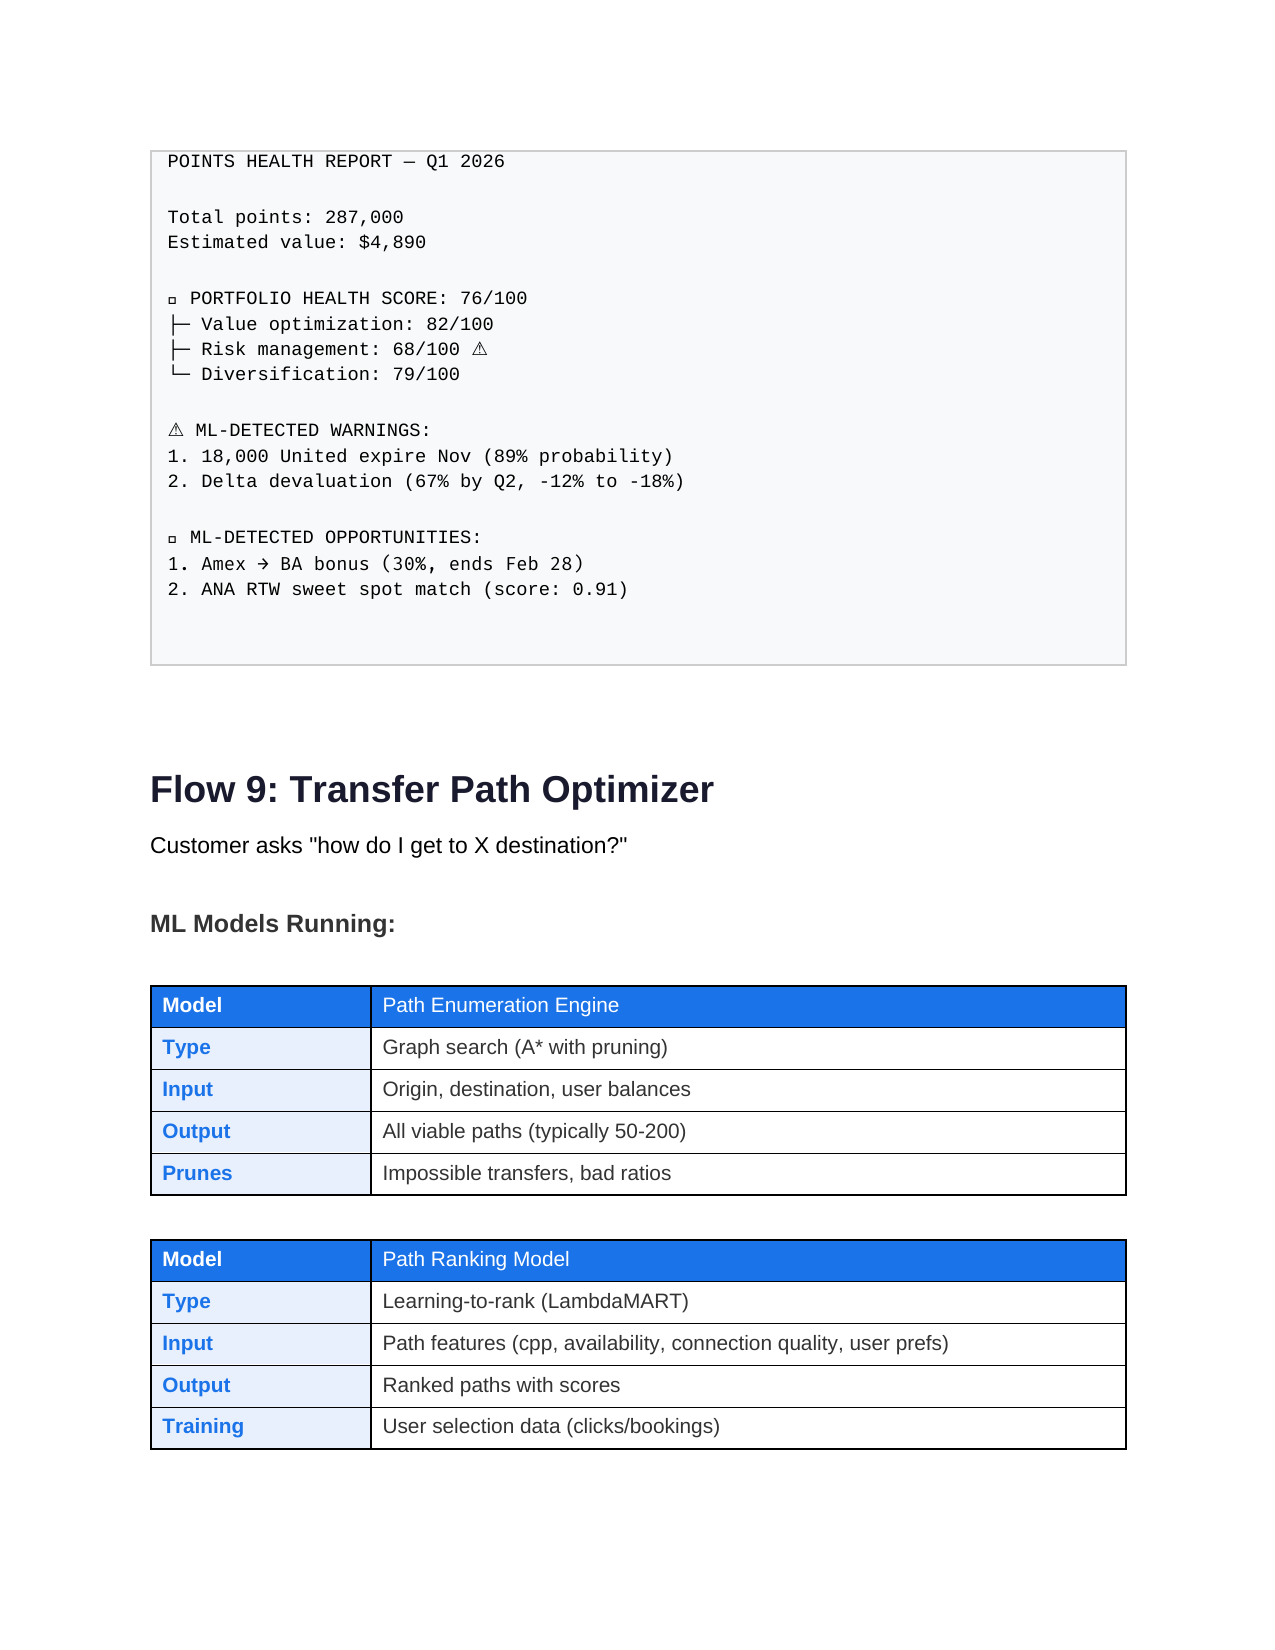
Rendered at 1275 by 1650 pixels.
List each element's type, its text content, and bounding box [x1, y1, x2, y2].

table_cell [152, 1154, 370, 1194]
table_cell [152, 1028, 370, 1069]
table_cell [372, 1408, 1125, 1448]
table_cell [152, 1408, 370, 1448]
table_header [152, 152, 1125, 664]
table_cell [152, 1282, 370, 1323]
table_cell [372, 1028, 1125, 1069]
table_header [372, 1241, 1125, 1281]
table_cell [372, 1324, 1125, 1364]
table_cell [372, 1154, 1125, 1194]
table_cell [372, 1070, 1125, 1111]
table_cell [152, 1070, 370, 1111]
text Customer asks "how do I get to X destination?" [150, 832, 1125, 858]
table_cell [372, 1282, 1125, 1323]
subtitle Flow 9: Transfer Path Optimizer [150, 768, 1125, 811]
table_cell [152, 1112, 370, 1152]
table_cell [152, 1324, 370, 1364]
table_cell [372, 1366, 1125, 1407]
subtitle ML Models Running: [150, 909, 1125, 938]
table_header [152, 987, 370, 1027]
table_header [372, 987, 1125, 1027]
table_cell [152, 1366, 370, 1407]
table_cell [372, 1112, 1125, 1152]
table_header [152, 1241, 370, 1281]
